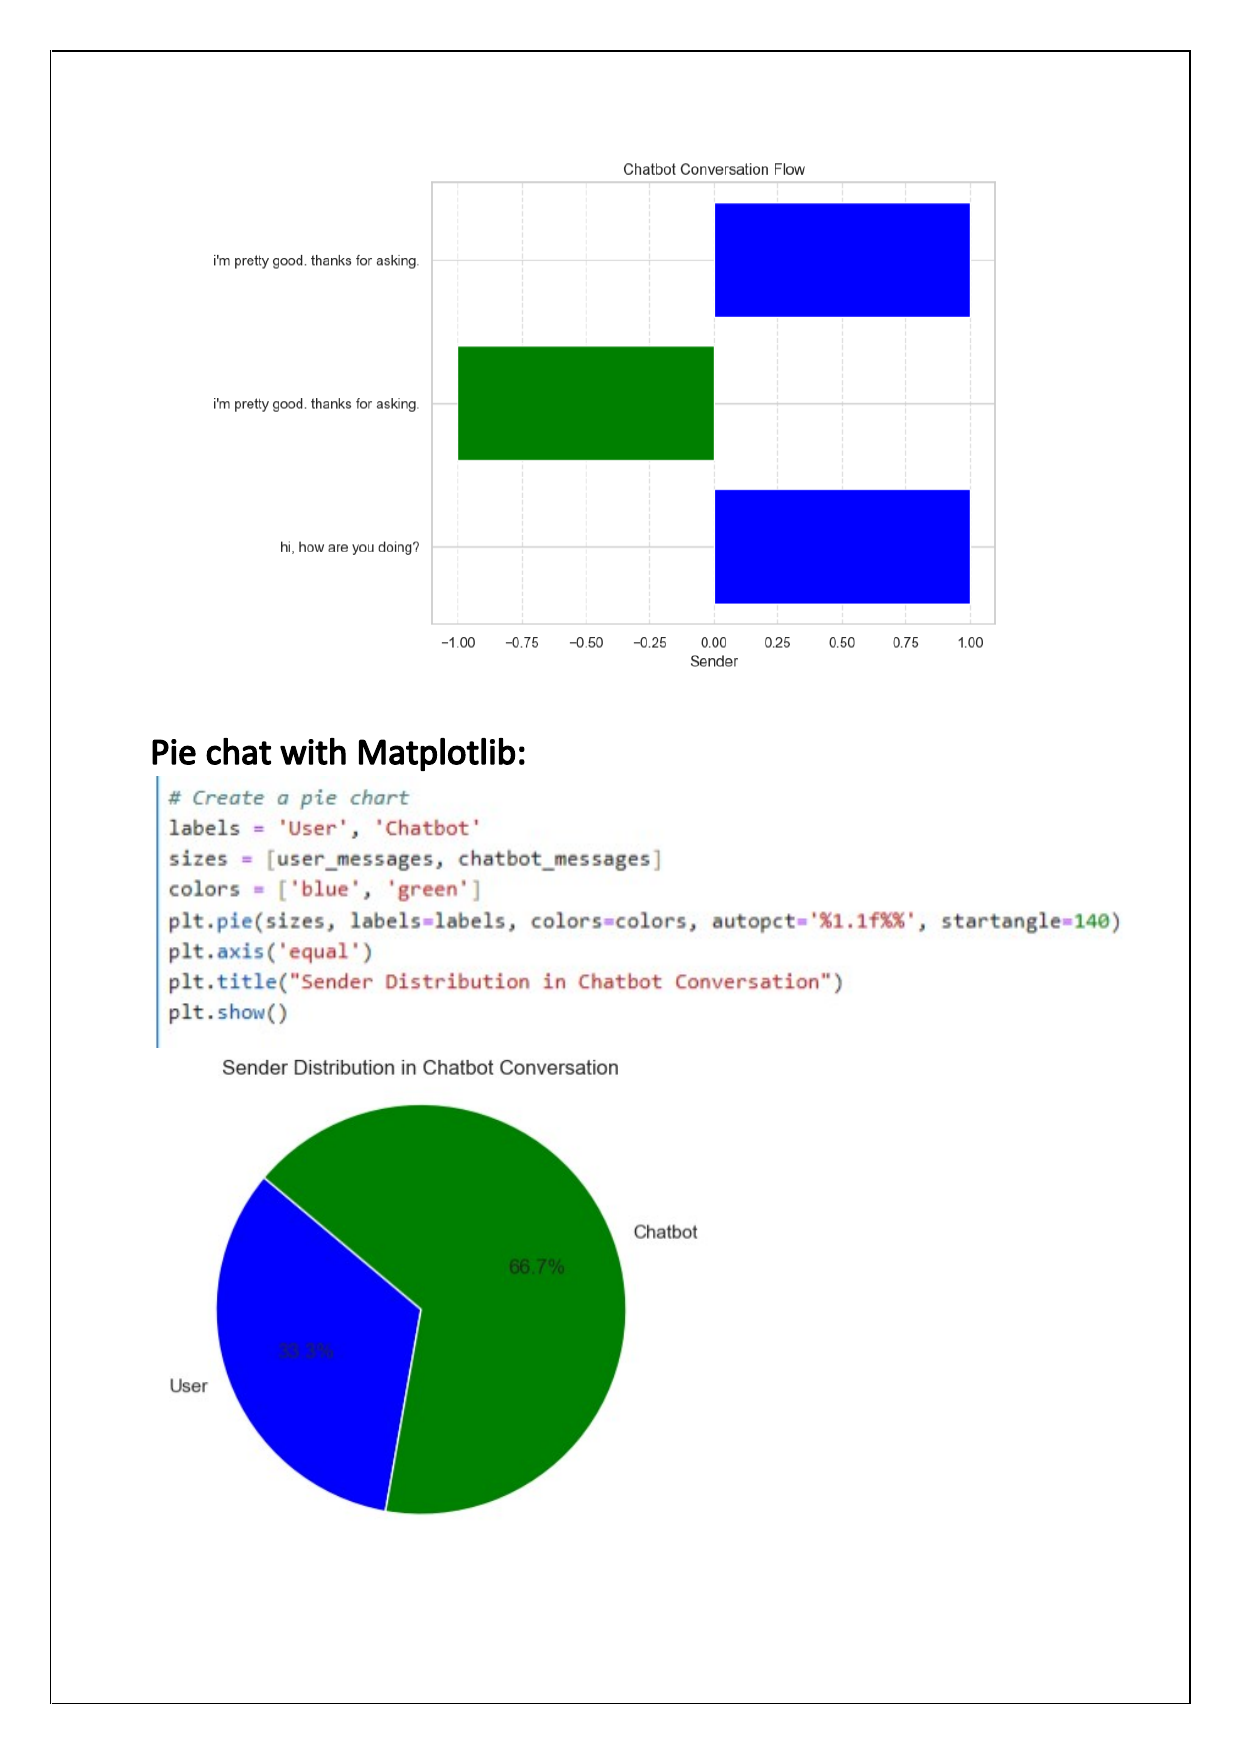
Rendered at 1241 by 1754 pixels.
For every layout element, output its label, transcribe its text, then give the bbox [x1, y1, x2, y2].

text Pie chat with Matplotlib: [150, 727, 1154, 773]
picture [150, 157, 1172, 676]
picture [150, 1049, 729, 1528]
picture [150, 776, 1168, 1048]
